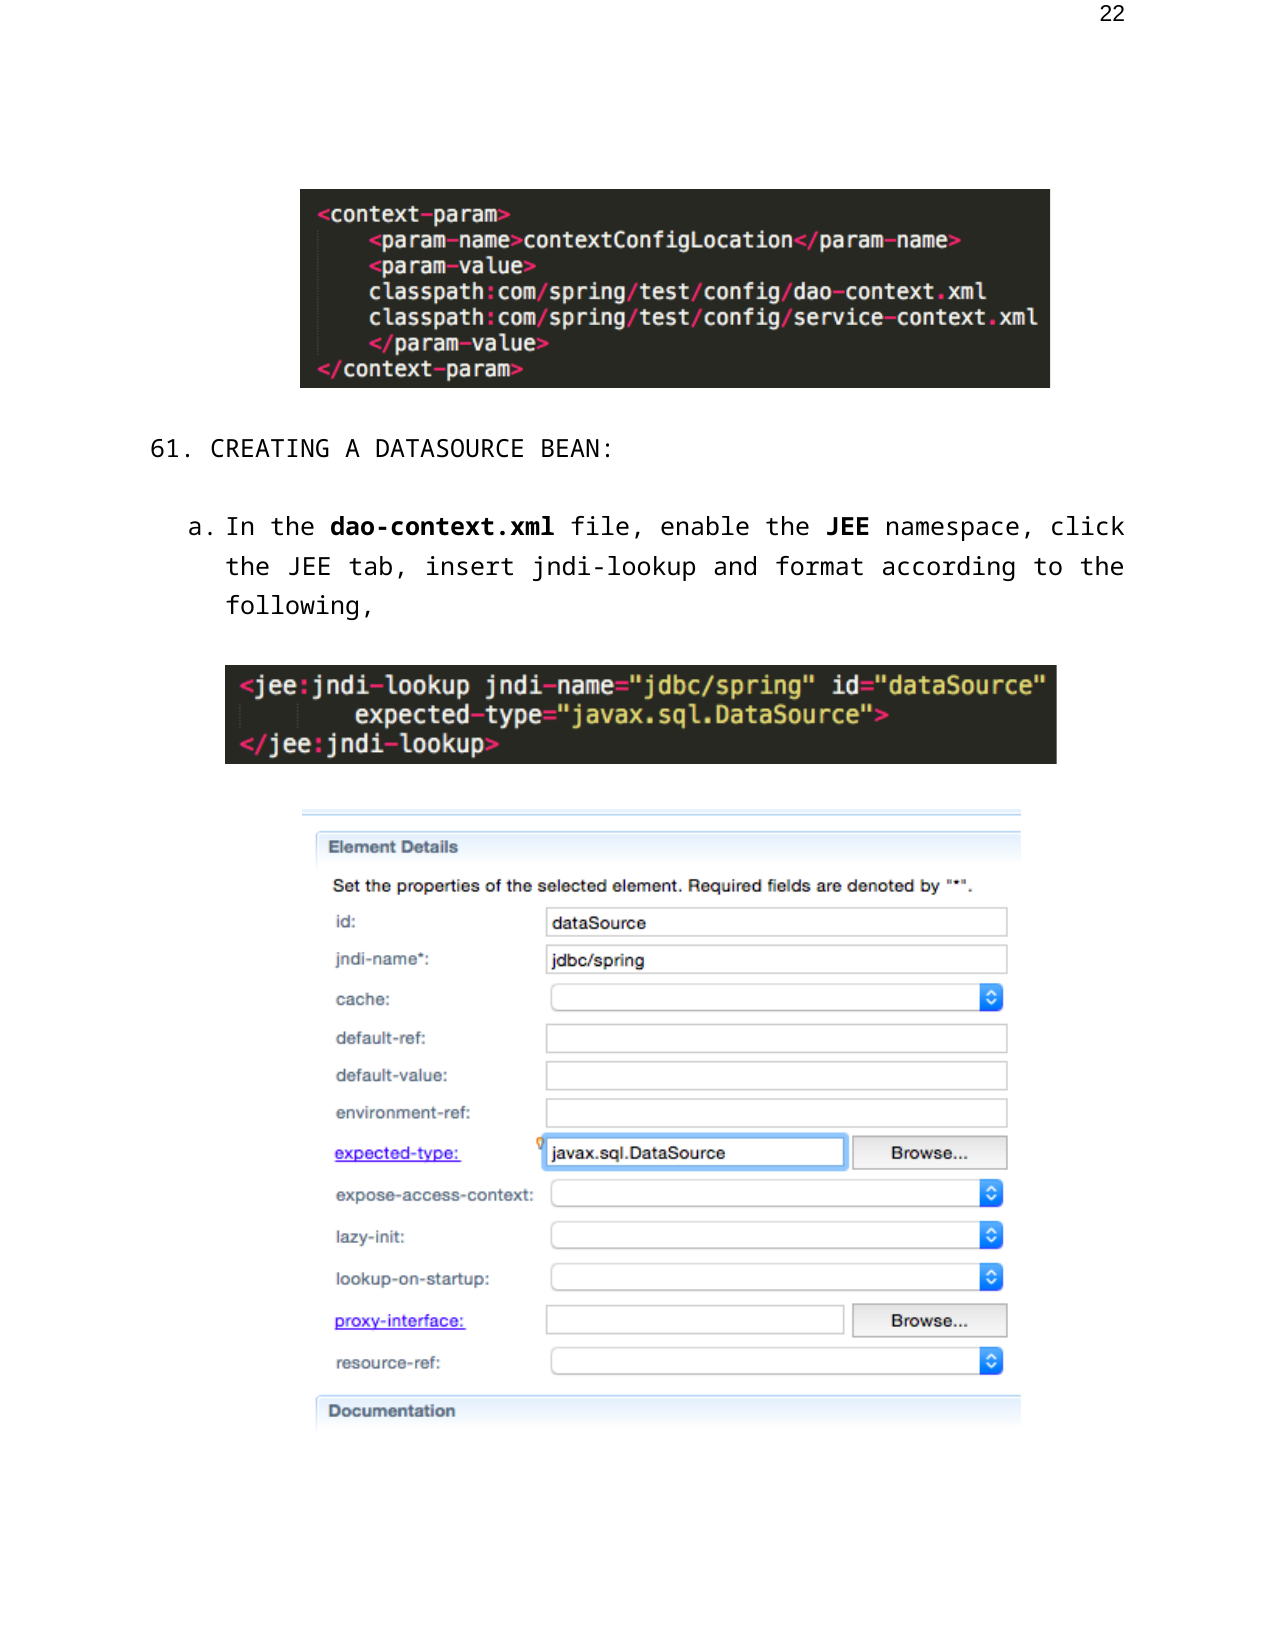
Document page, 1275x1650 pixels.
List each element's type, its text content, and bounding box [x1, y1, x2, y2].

picture [225, 665, 1057, 764]
picture [300, 189, 1050, 388]
list In the dao-context.xml file, enable the JEE namespace, click the JEE tab, insert jndi-lookup and format according to the following, [187, 509, 1125, 621]
text 61. CREATING A DATASOURCE BEAN: [150, 431, 1125, 465]
picture [302, 809, 1021, 1431]
